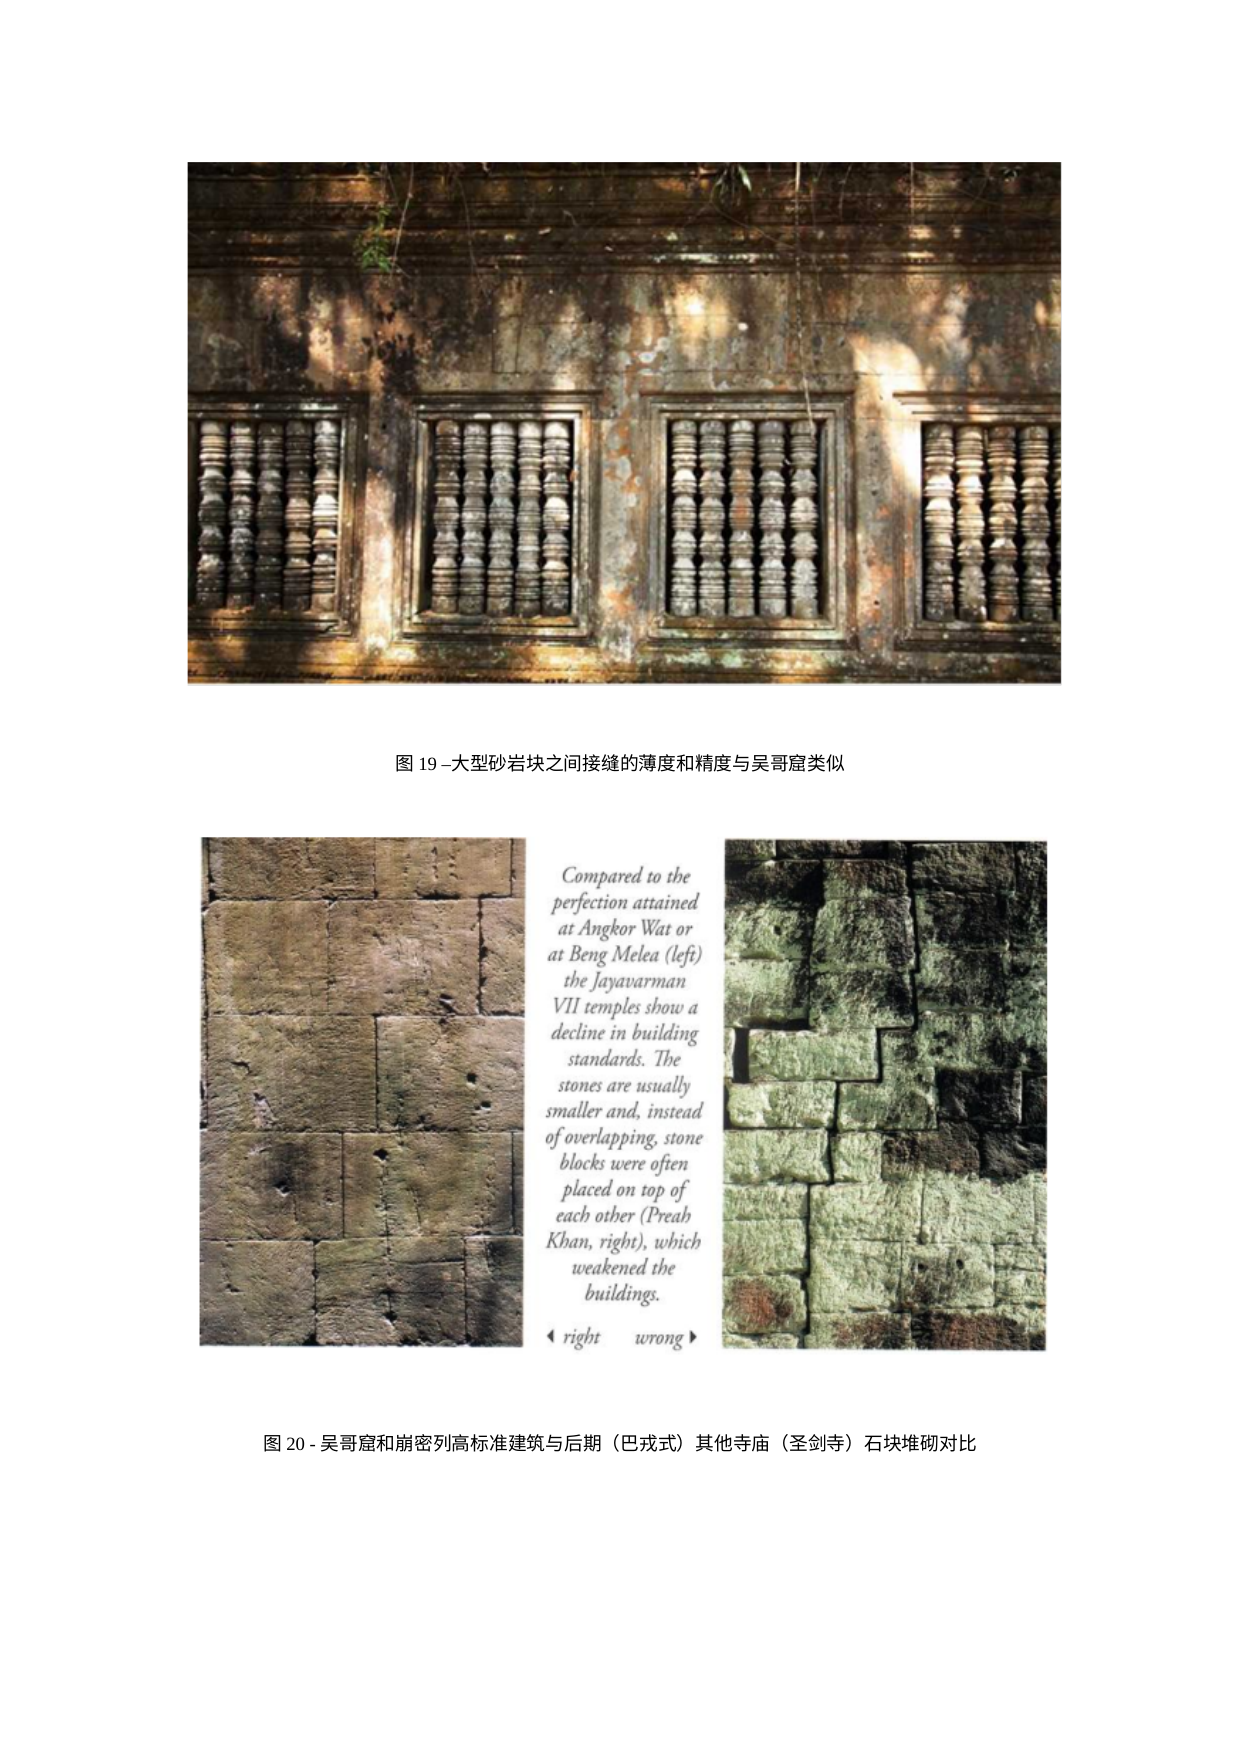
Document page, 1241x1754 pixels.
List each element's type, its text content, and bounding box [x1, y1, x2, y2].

text 图19 –大型砂岩块之间接缝的薄度和精度与吴哥窟类似 [187, 746, 1053, 778]
picture [187, 162, 1063, 687]
text 图20 - 吴哥窟和崩密列高标准建筑与后期（巴戎式）其他寺庙（圣剑寺）石块堆砌对比 [187, 1426, 1053, 1458]
picture [187, 809, 1053, 1366]
